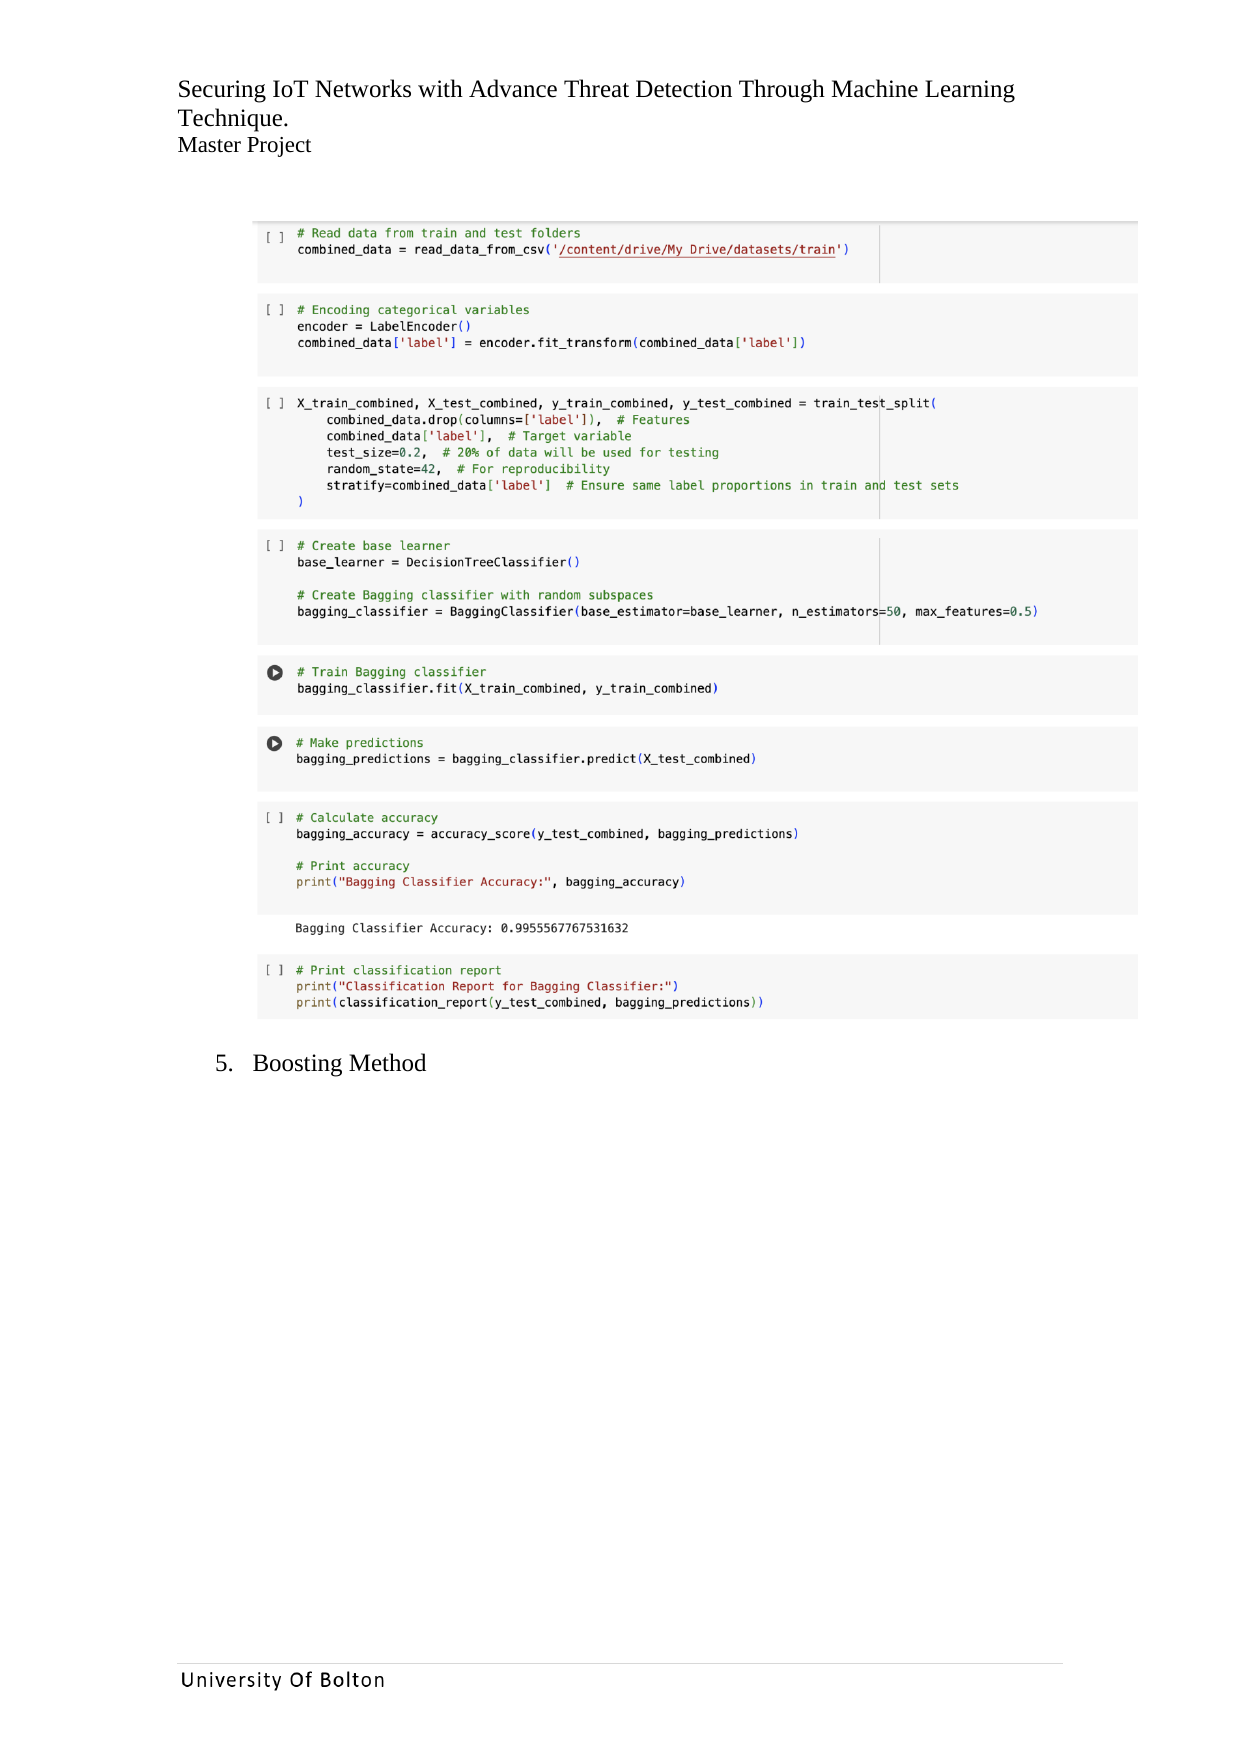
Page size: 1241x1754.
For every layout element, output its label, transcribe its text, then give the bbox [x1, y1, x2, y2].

picture [252, 221, 1138, 1020]
picture [177, 1665, 387, 1691]
list Boosting Method [215, 1048, 1063, 1077]
